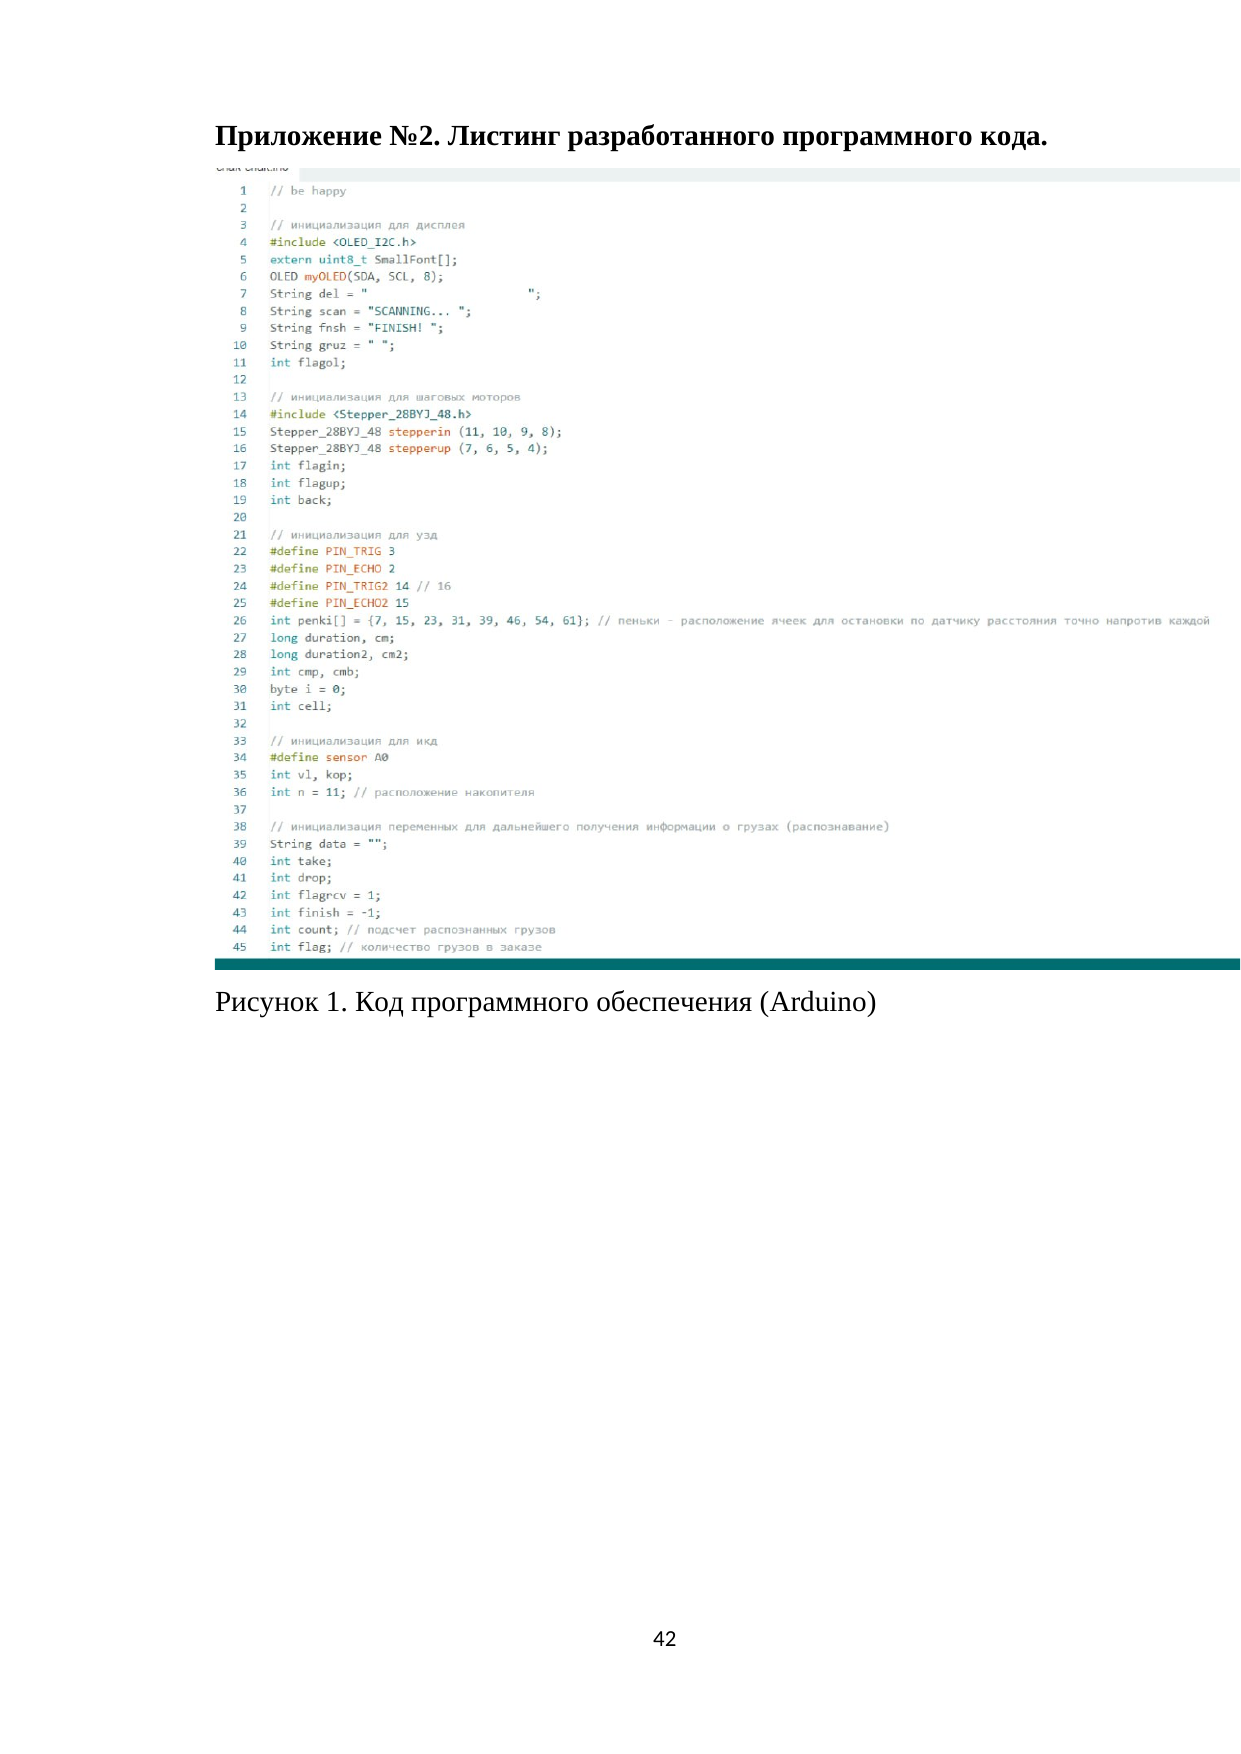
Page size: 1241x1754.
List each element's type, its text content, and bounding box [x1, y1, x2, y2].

picture [214, 168, 1241, 970]
list Приложение №2. Листинг разработанного программного кода. [215, 118, 1152, 152]
list Рисунок 1. Код программного обеспечения (Arduino) [215, 984, 1152, 1017]
